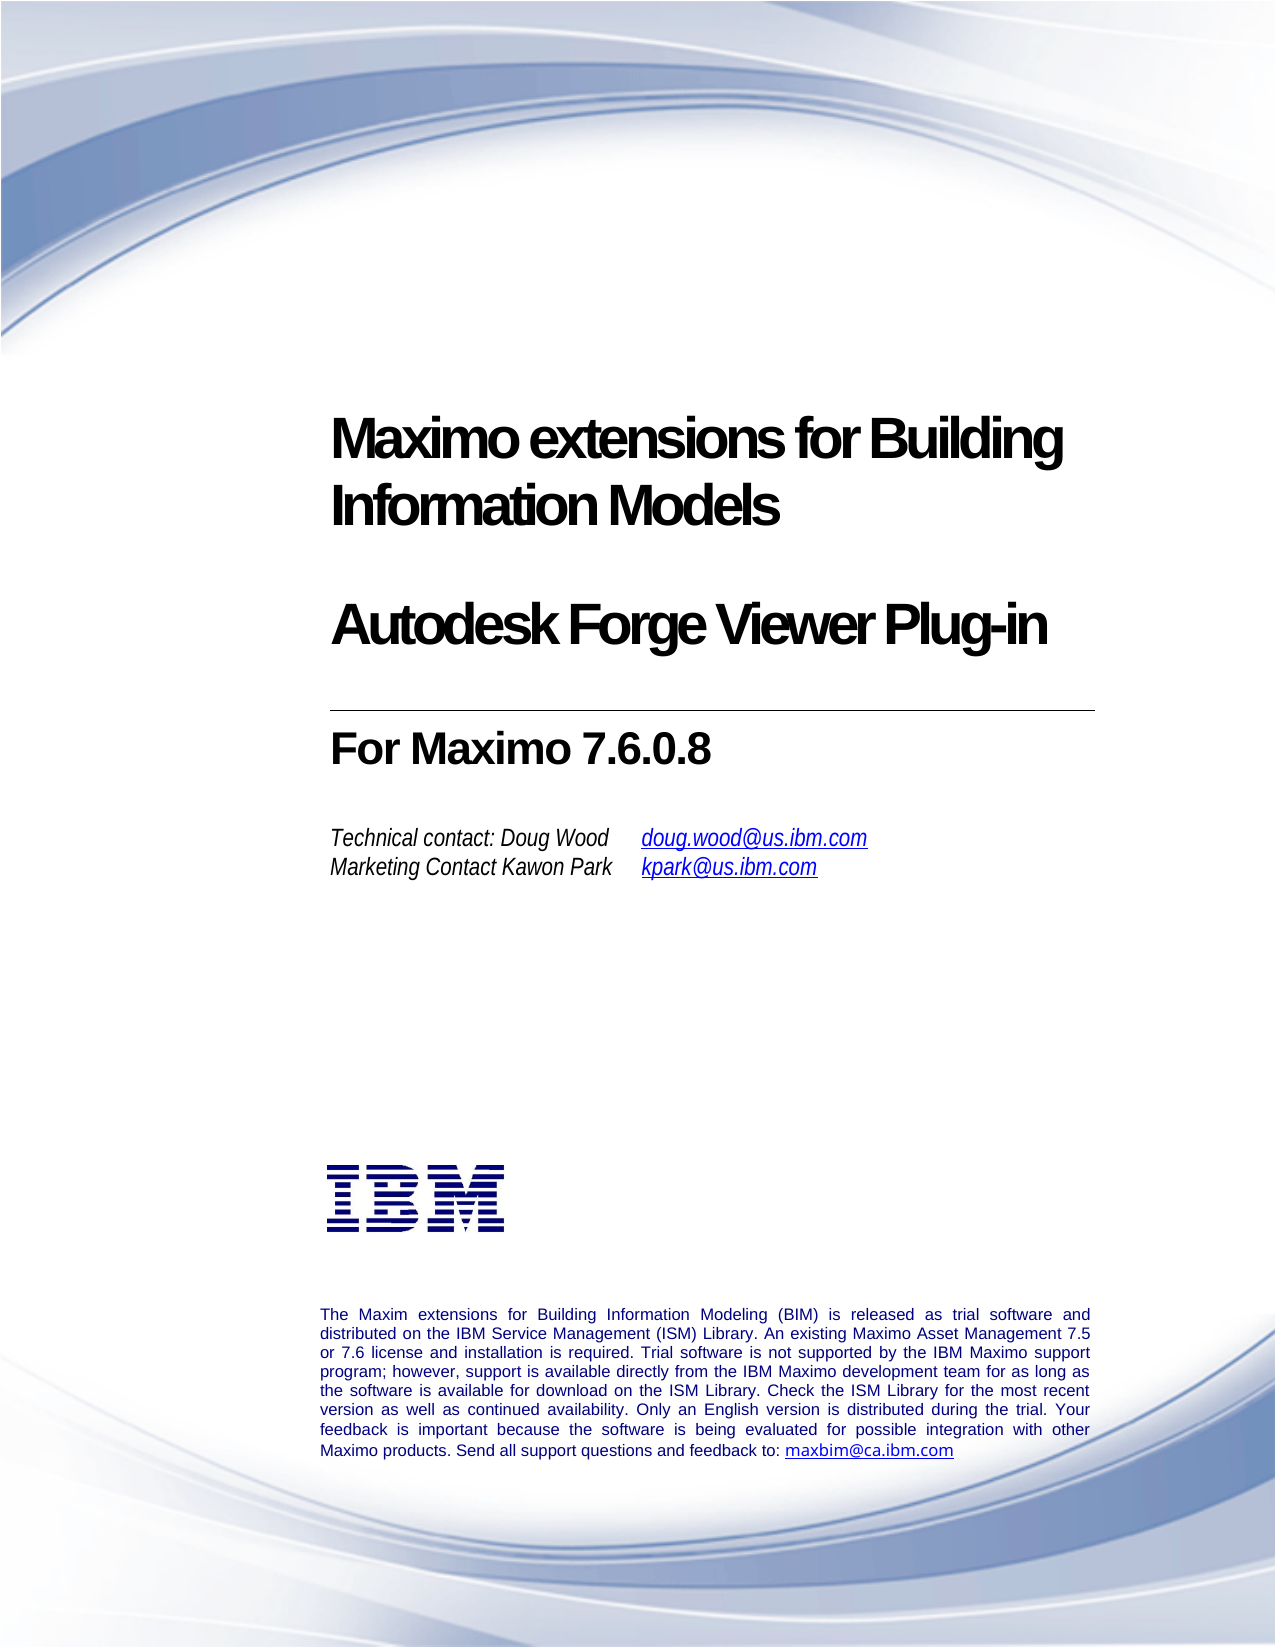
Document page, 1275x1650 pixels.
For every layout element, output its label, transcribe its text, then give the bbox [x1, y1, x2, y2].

picture [0, 1314, 1275, 1647]
text Marketing Contact Kawon Park [330, 852, 1095, 909]
picture [1, 1, 1275, 357]
title Autodesk Forge Viewer Plug-in [330, 591, 1095, 657]
text Technical contact: Doug Wood doug.wood@us.ibm.com [330, 823, 1095, 852]
title Maximo extensions for Building Information Models [330, 405, 1095, 539]
picture [327, 1165, 505, 1233]
subtitle For Maximo 7.6.0.8 [330, 711, 1095, 774]
